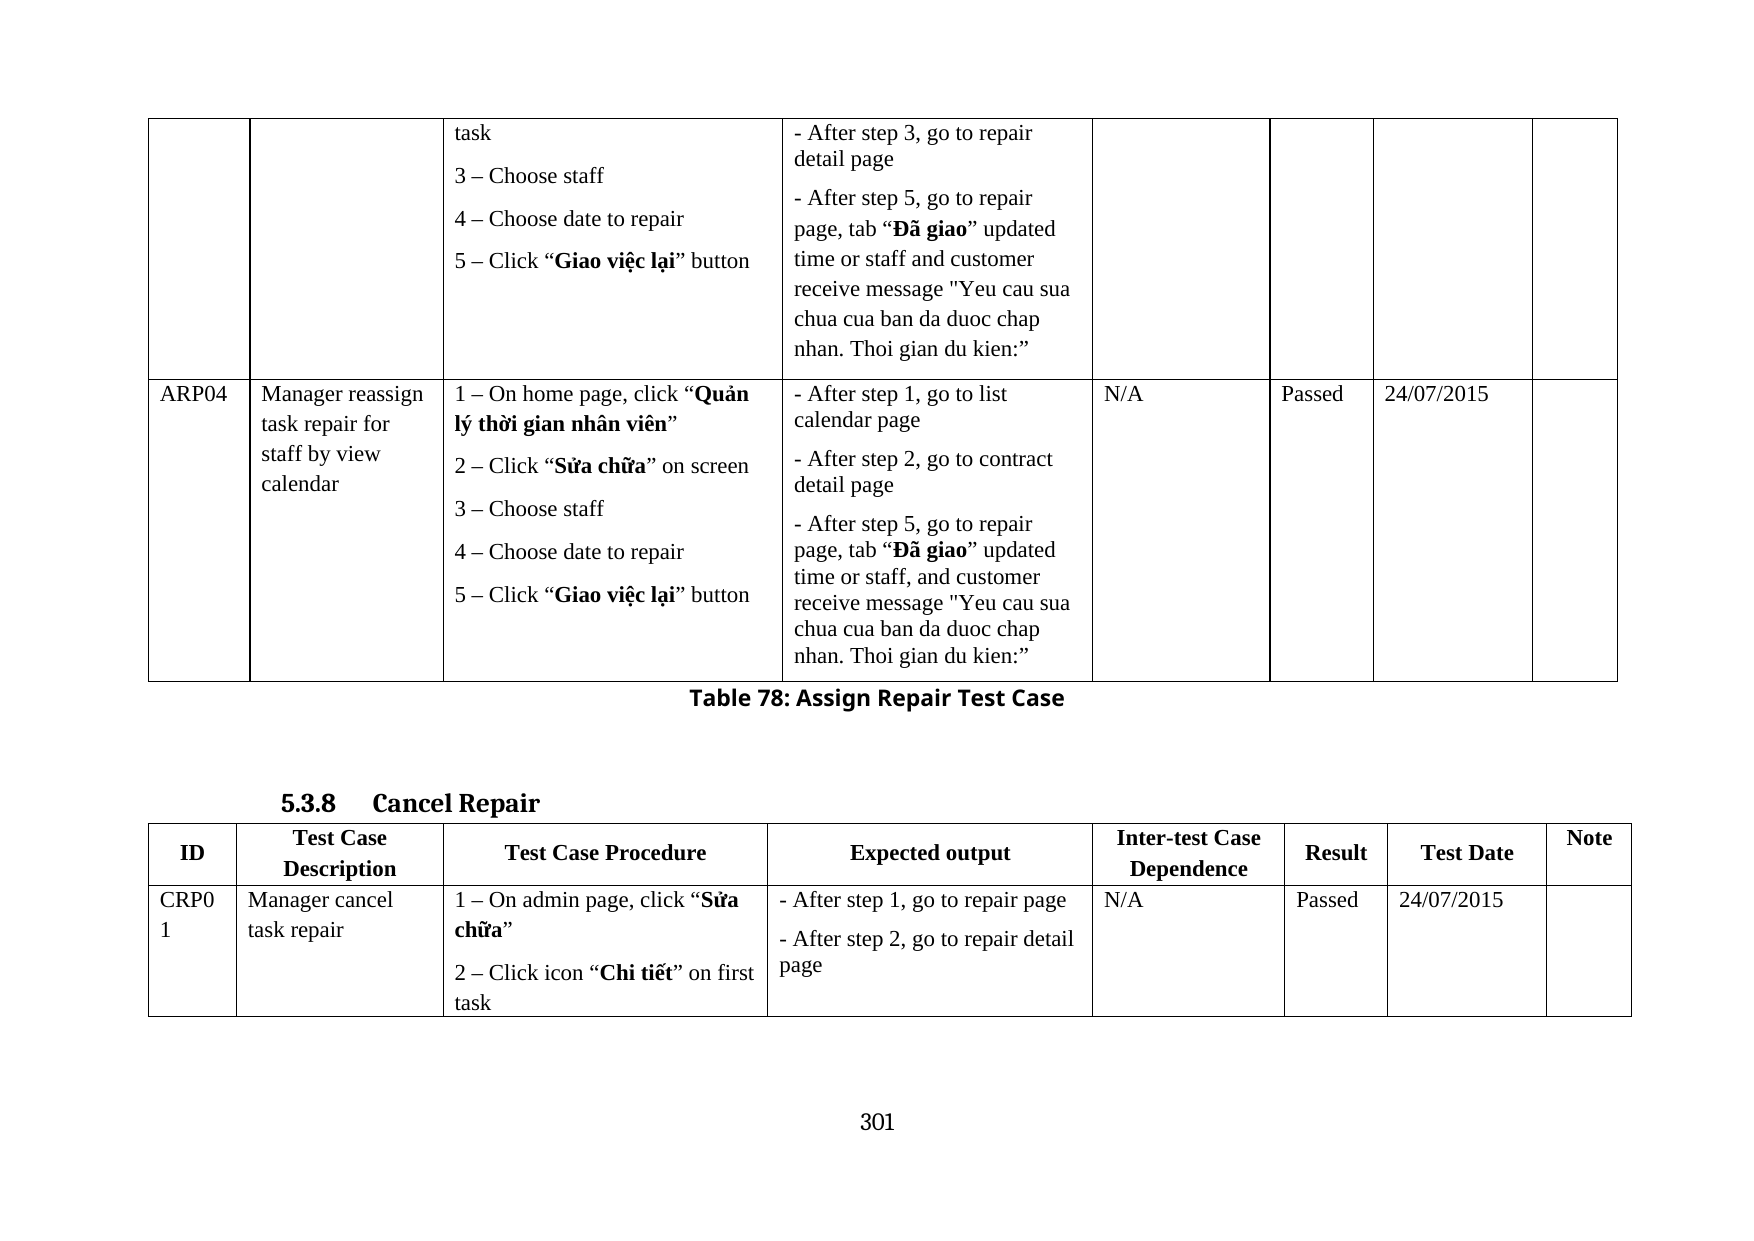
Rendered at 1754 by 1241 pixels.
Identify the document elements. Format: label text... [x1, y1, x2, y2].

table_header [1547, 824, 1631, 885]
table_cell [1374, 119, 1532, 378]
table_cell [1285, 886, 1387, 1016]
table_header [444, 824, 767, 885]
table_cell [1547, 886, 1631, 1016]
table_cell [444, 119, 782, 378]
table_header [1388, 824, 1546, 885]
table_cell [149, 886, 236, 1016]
text Table : Assign Repair Test Case [148, 682, 1606, 713]
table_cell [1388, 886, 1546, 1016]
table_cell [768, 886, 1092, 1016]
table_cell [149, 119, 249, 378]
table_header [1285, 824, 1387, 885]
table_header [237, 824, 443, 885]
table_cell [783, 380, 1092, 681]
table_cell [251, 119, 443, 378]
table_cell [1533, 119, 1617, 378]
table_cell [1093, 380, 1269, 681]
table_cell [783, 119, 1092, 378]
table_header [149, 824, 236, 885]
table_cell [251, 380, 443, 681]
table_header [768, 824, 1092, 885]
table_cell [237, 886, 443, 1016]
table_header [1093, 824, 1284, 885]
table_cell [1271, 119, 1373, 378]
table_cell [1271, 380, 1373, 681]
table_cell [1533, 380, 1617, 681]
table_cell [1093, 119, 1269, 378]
subtitle Cancel Repair [281, 788, 1606, 819]
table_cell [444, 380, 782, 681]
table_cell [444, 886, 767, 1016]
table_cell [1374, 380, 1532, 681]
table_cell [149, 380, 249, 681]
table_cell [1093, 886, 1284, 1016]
